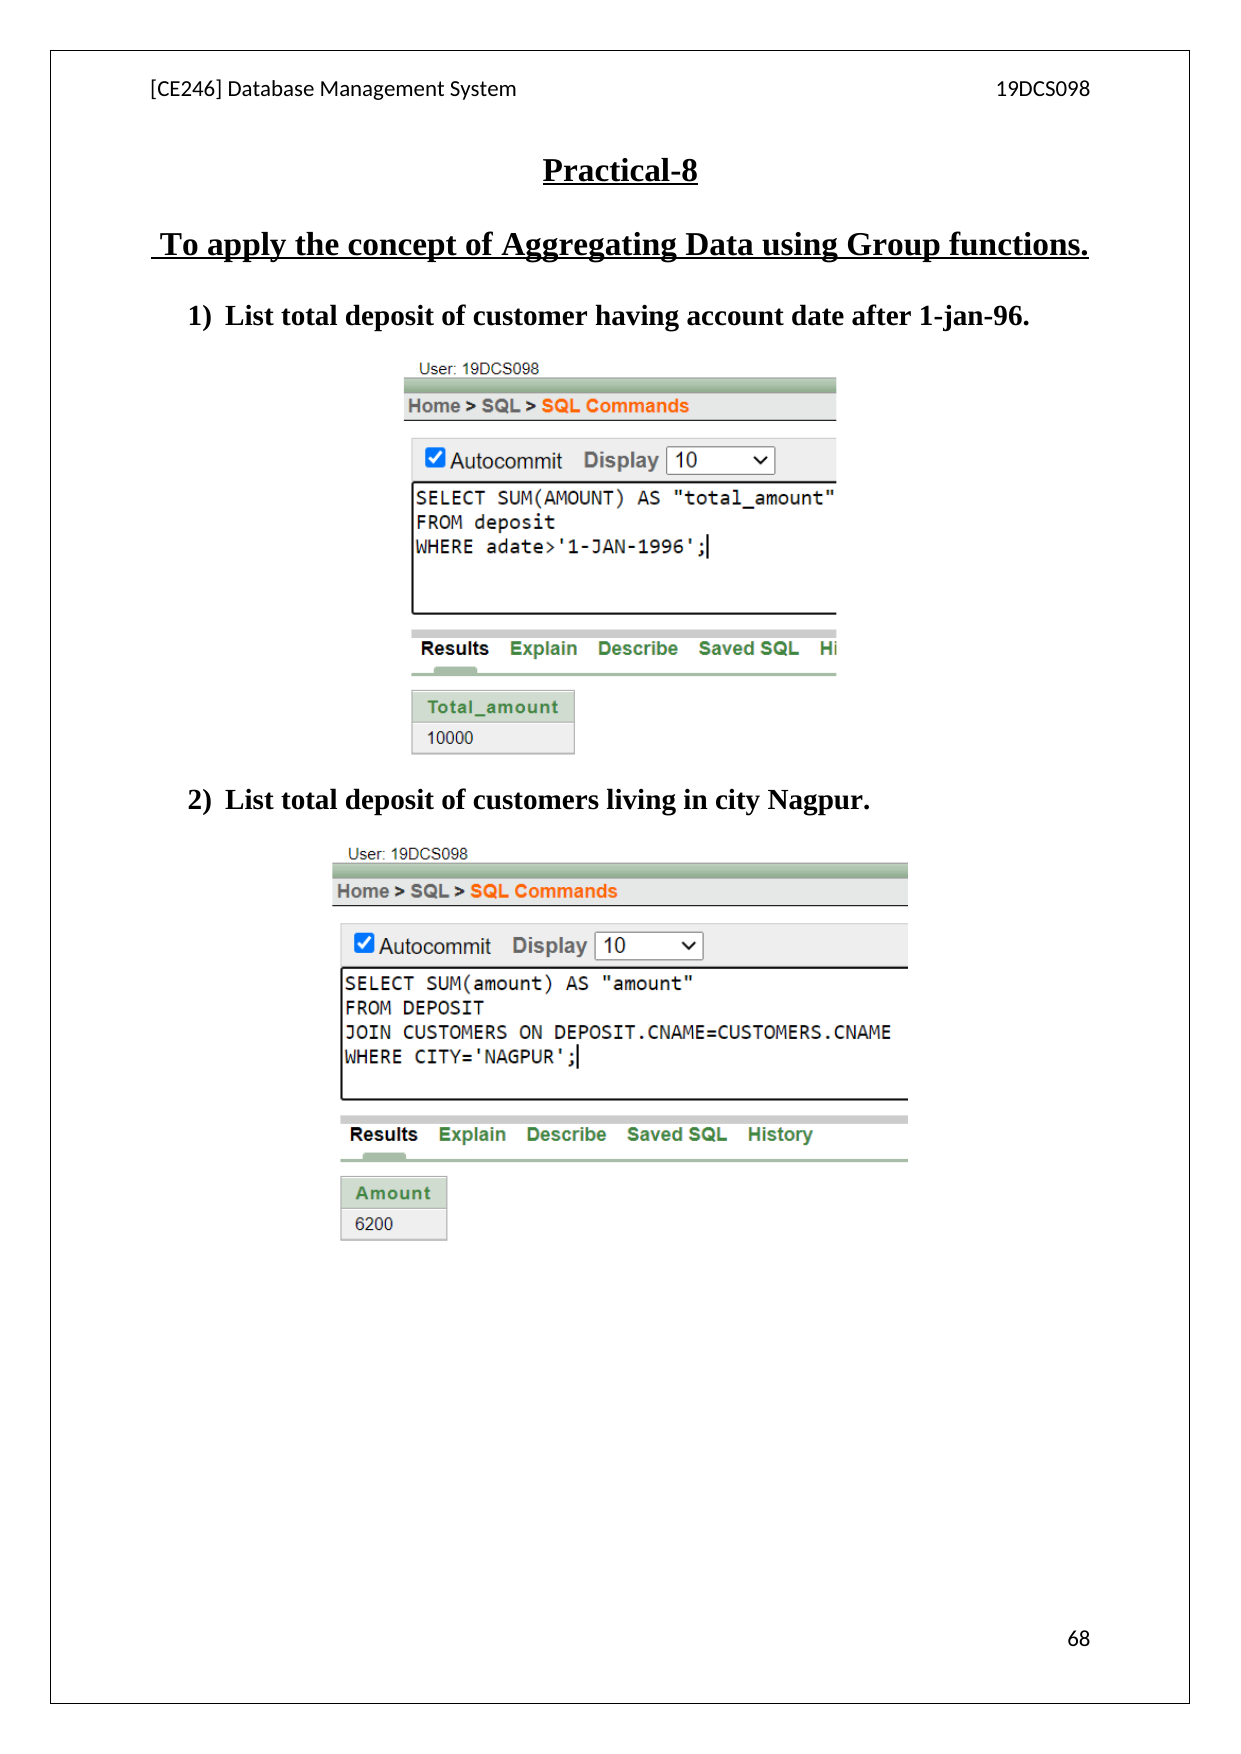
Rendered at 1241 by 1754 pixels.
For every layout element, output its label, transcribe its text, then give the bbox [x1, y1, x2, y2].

list List total deposit of customers living in city Nagpur. [187, 782, 1090, 815]
text Practical-8 [150, 150, 1090, 188]
picture [332, 834, 908, 1245]
picture [403, 351, 837, 763]
text To apply the concept of Aggregating Data using Group functions. [150, 224, 1090, 262]
list List total deposit of customer having account date after 1-jan-96. [187, 298, 1090, 332]
